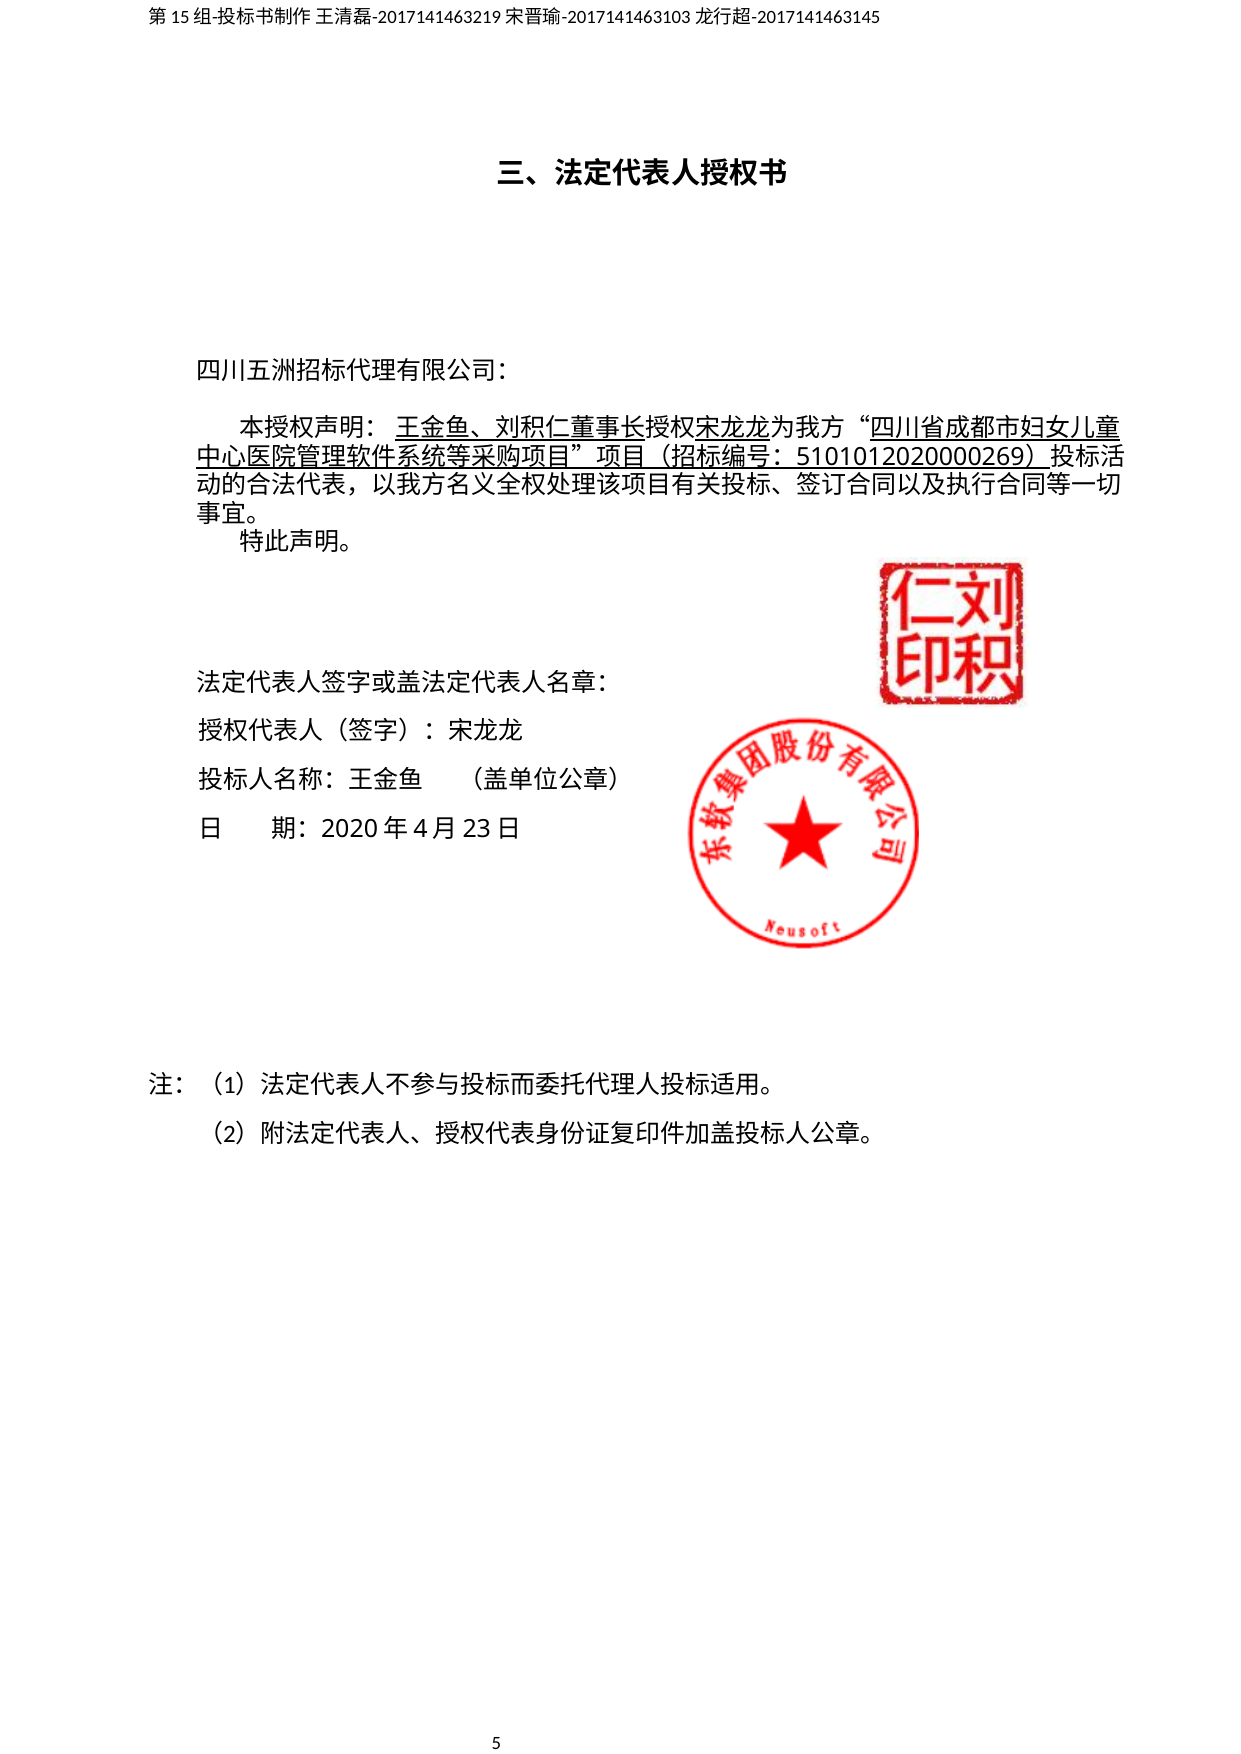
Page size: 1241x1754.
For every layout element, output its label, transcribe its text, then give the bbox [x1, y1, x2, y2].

text （2）附法定代表人、授权代表身份证复印件加盖投标人公章。 [198, 1117, 1135, 1149]
text 授权代表人（签字）：宋龙龙 [198, 717, 1135, 745]
text 本授权声明： 王金鱼、刘积仁董事长授权宋龙龙为我方“四川省成都市妇女儿童中心医院管理软件系统等采购项目”项目（招标编号：5101012020000269）投标活动的合法代表，以我方名义全权处理该项目有关投标、签订合同以及执行合同等一切事宜。 [196, 414, 1135, 528]
picture [686, 794, 919, 814]
text 日 期：2020年4月23日 [198, 814, 1135, 843]
text 特此声明。 [196, 528, 1135, 557]
text 投标人名称：王金鱼 （盖单位公章） [198, 766, 1135, 794]
picture [686, 745, 919, 766]
picture [852, 697, 1053, 714]
text 注：（1）法定代表人不参与投标而委托代理人投标适用。 [148, 1068, 1135, 1100]
subtitle 三、法定代表人授权书 [148, 149, 1135, 191]
text 法定代表人签字或盖法定代表人名章： [196, 668, 1135, 697]
picture [852, 557, 1053, 668]
picture [686, 843, 919, 949]
text 四川五洲招标代理有限公司： [196, 357, 1135, 385]
